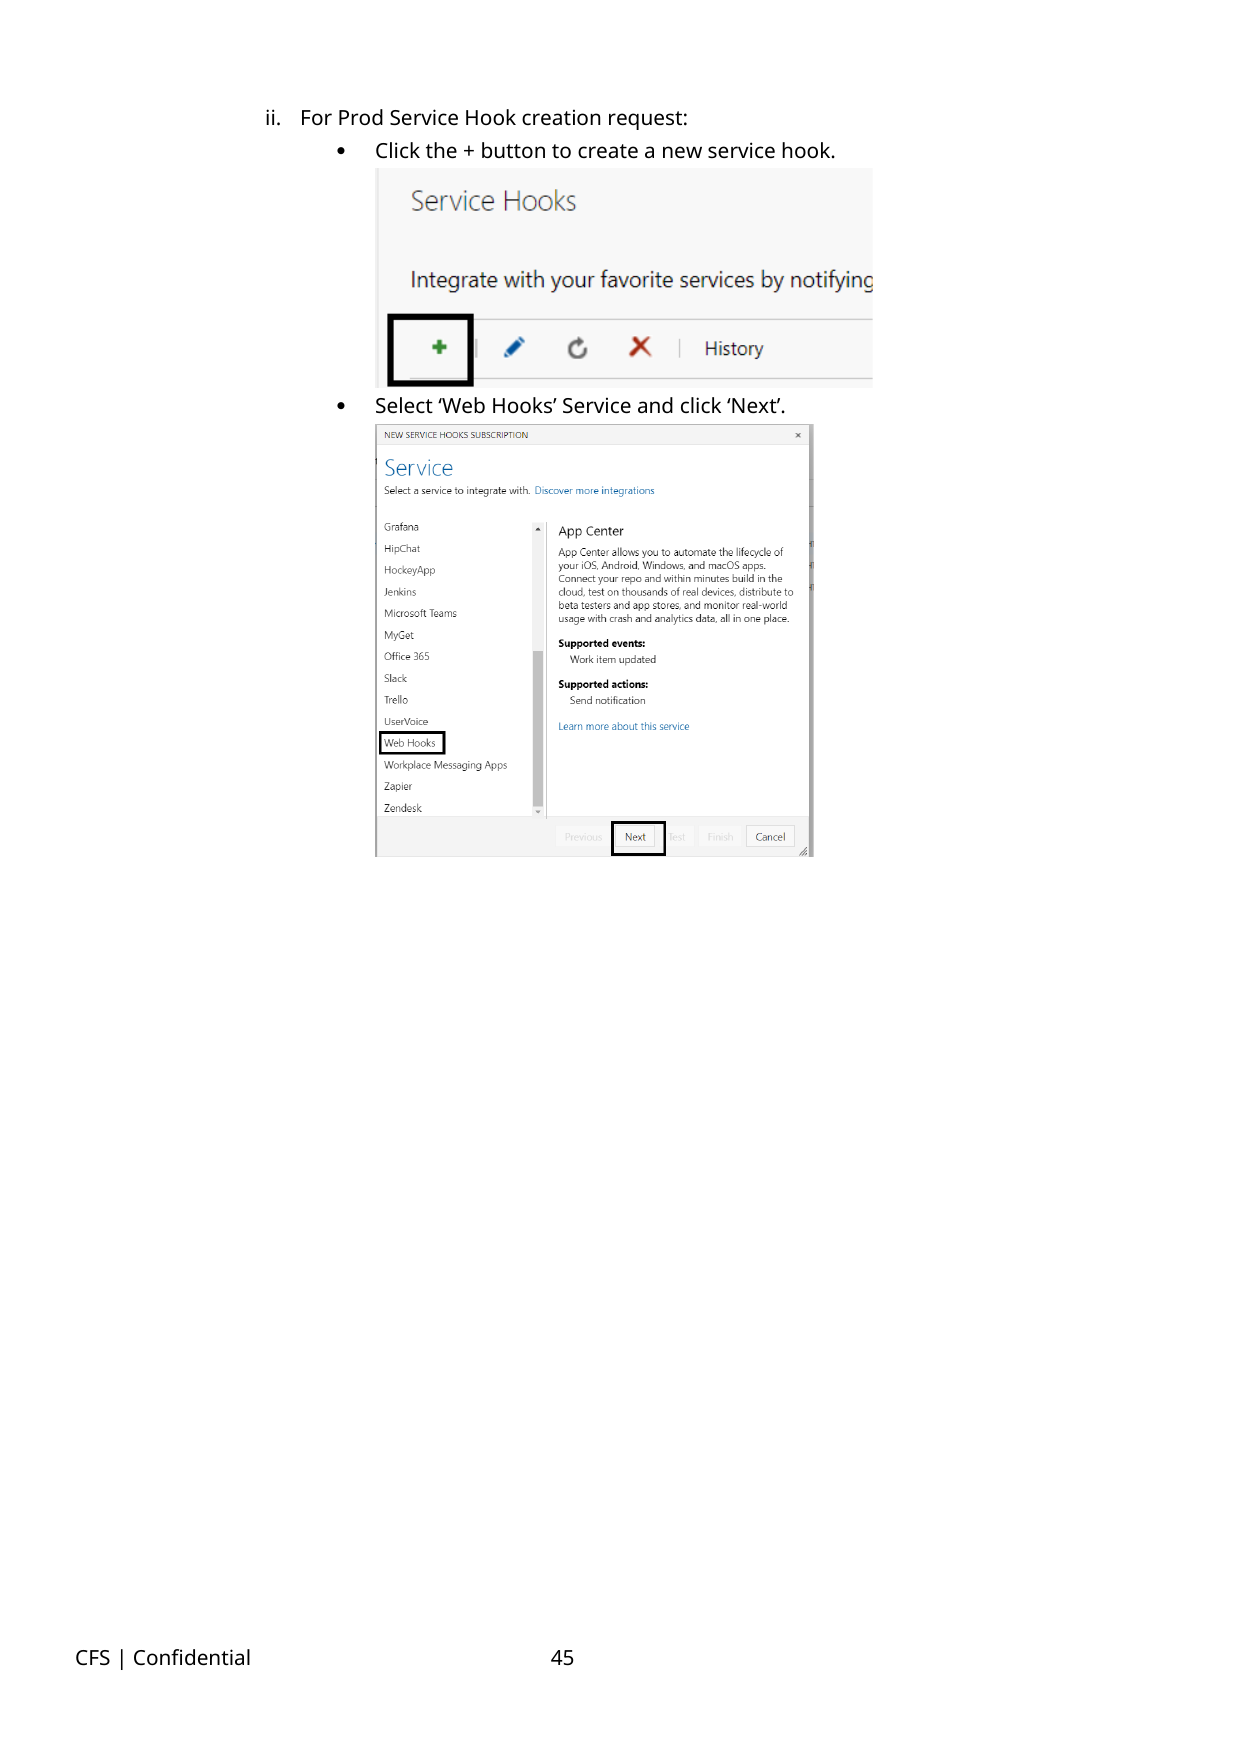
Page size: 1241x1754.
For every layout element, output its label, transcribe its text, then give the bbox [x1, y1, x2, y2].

list For Prod Service Hook creation request: [281, 103, 1165, 132]
picture [375, 424, 814, 857]
picture [375, 168, 873, 388]
